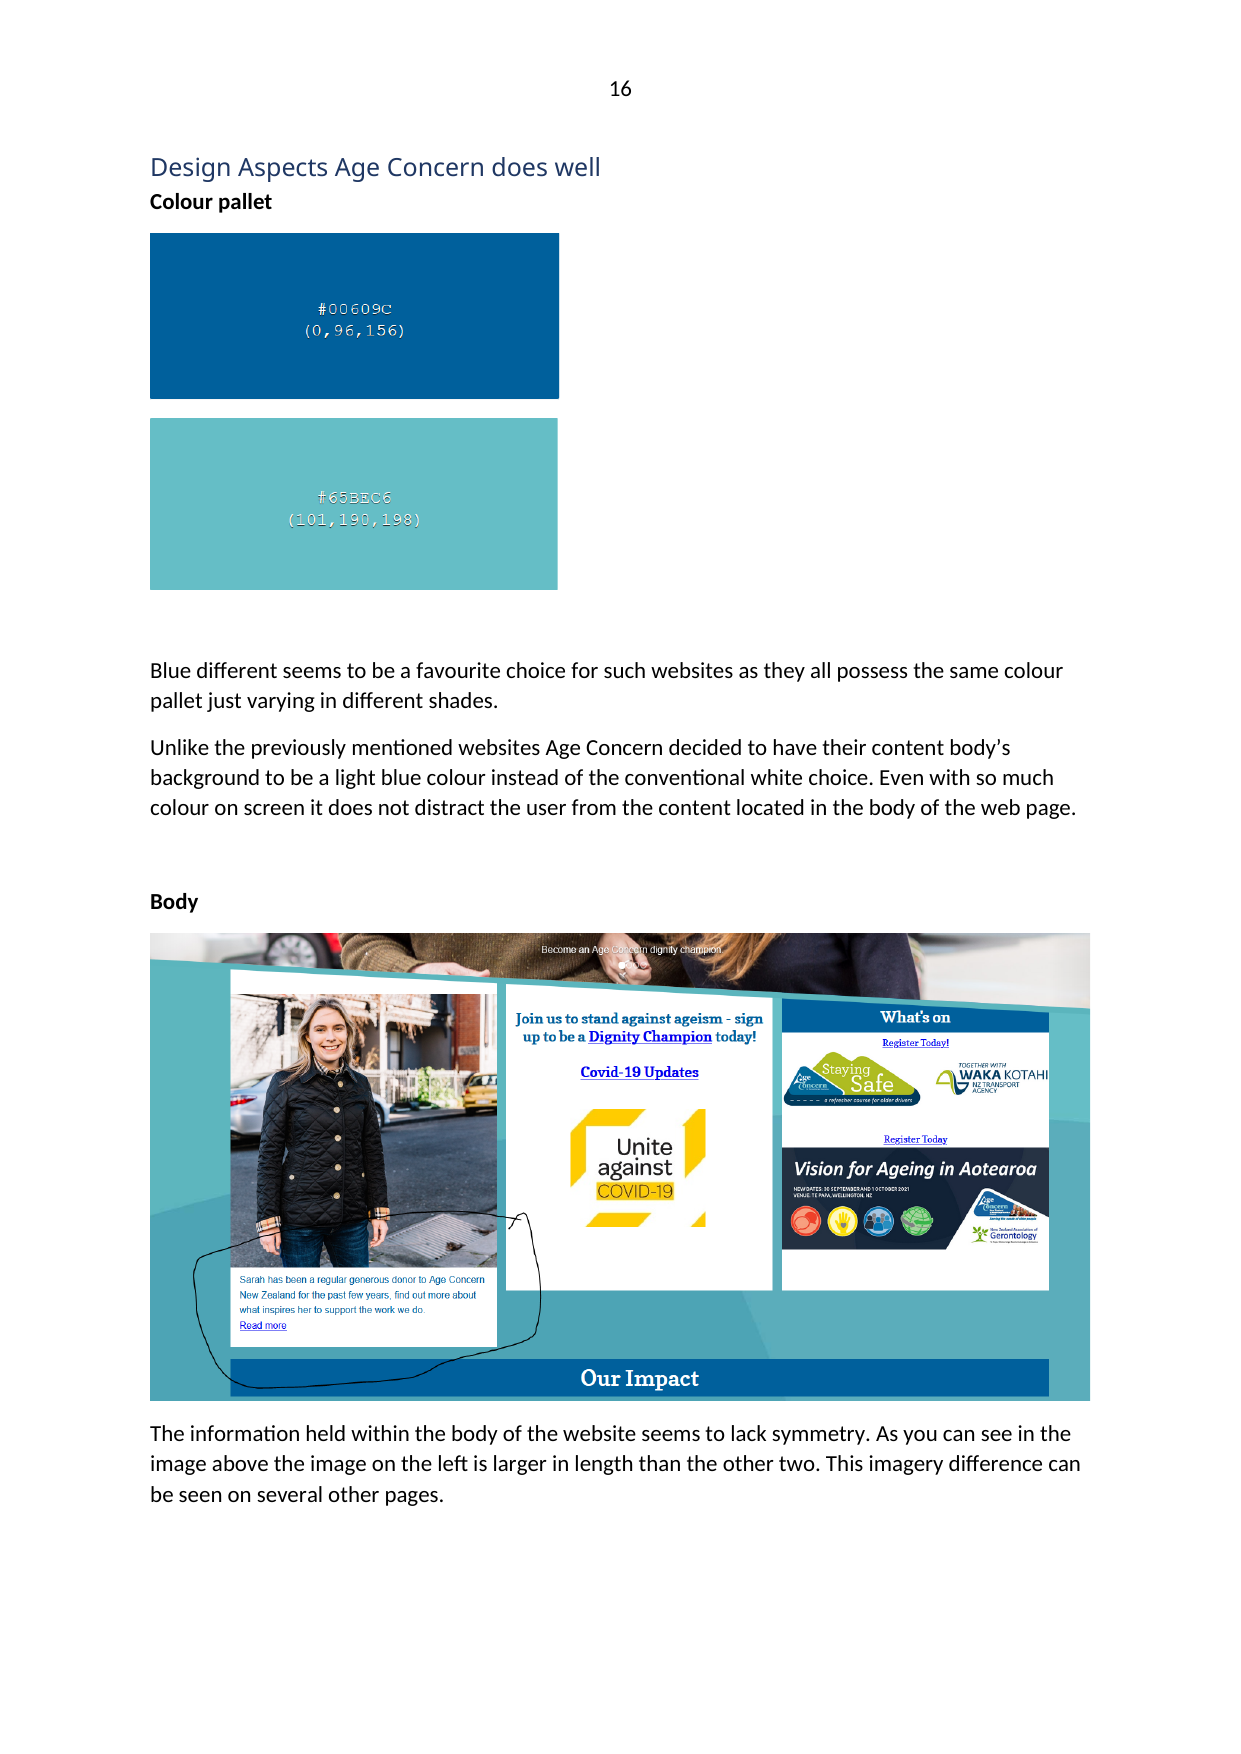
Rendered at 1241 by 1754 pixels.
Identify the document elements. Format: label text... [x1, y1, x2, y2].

picture [150, 933, 1091, 1401]
text Colour pallet [150, 187, 1090, 215]
text Unlike the previously mentioned websites Age Concern decided to have their content body’s background to be a light blue colour instead of the conventional white choice. Even with so much colour on screen it does not distract the user from the content located in the body of the web page. [150, 733, 1090, 821]
text Body [150, 887, 1090, 915]
text Blue different seems to be a favourite choice for such websites as they all possess the same colour pallet just varying in different shades. [150, 656, 1090, 714]
subtitle Design Aspects Age Concern does well [150, 150, 1090, 184]
picture [150, 418, 558, 590]
picture [150, 233, 560, 400]
text The information held within the body of the website seems to lack symmetry. As you can see in the image above the image on the left is larger in length than the other two. This imagery difference can be seen on several other pages. [150, 1419, 1090, 1508]
